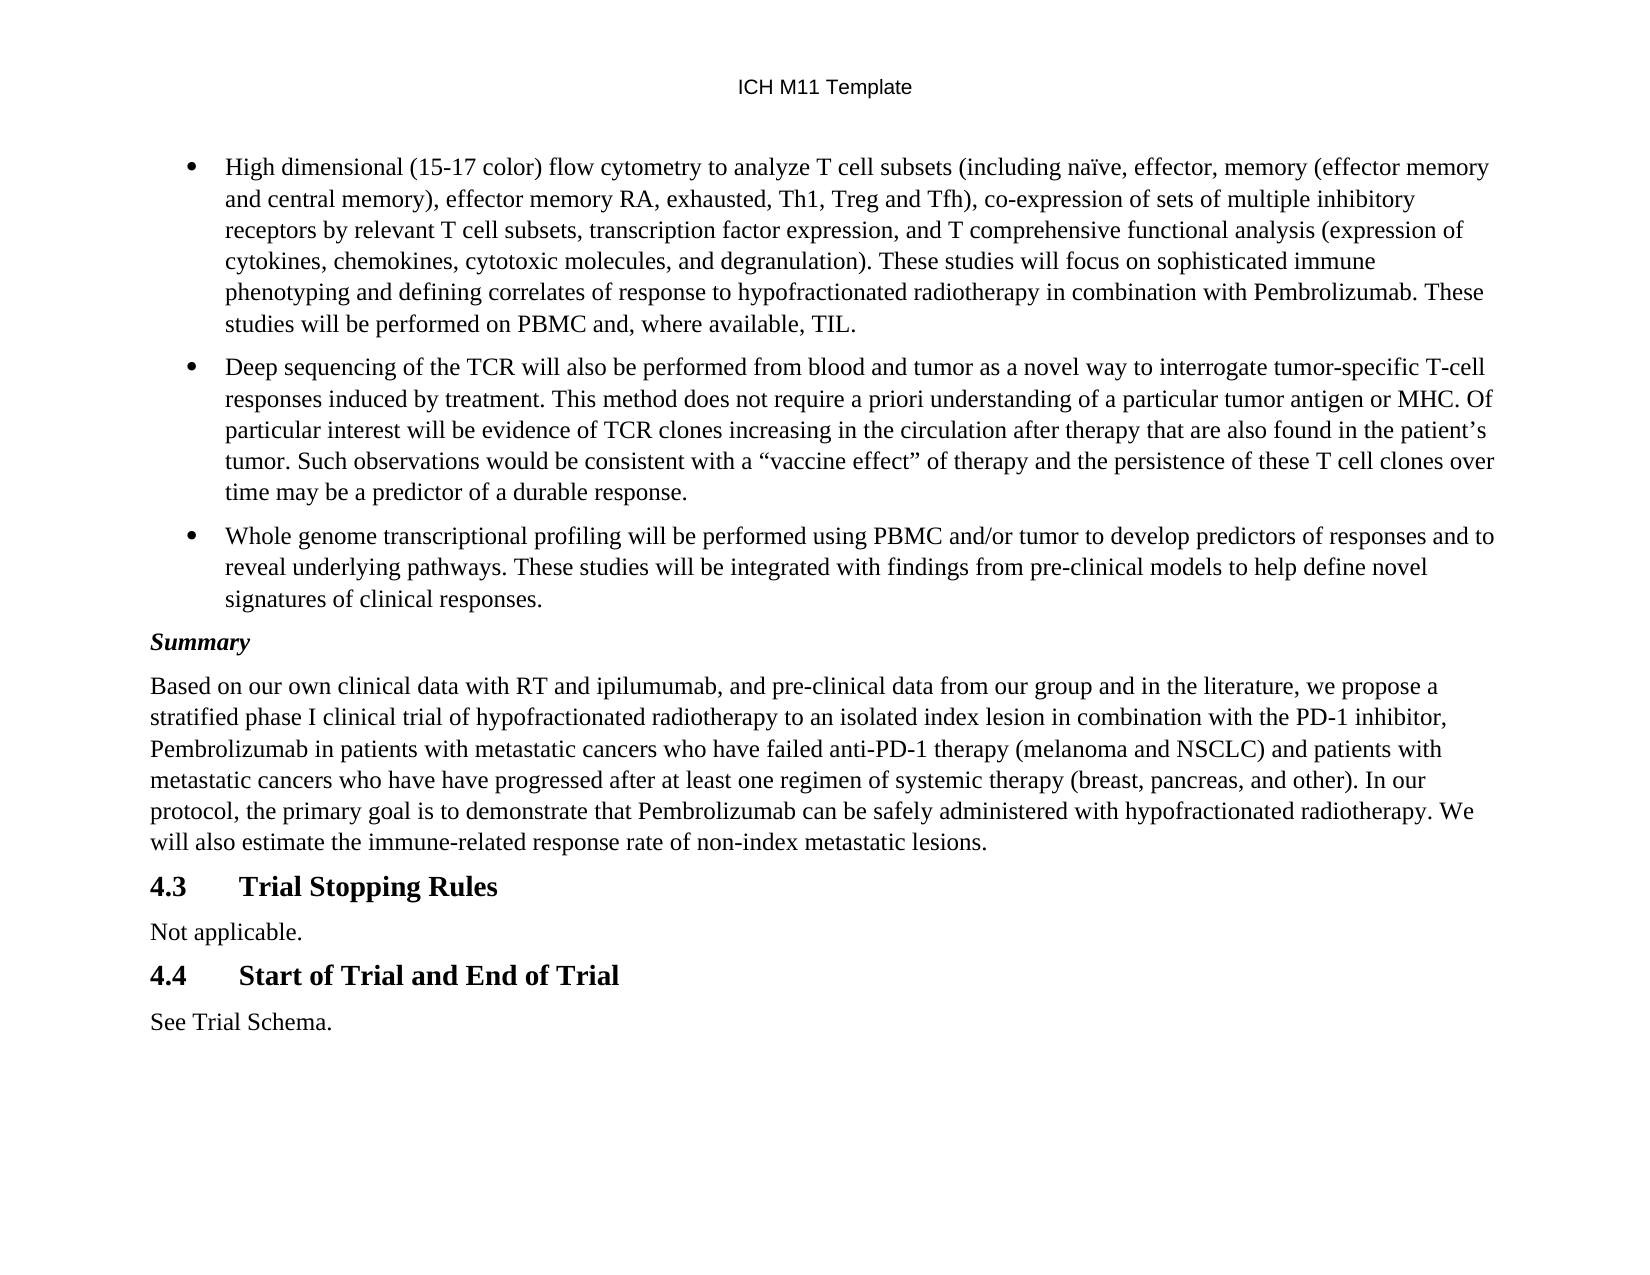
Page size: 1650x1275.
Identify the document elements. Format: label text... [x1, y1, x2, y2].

text Not applicable. [150, 915, 1500, 946]
subtitle Trial Stopping Rules [150, 869, 1500, 902]
text Summary [150, 625, 1500, 656]
text Based on our own clinical data with RT and ipilumumab, and pre-clinical data from our group and in the literature, we propose a stratified phase I clinical trial of hypofractionated radiotherapy to an isolated index lesion in combination with the PD-1 inhibitor, Pembrolizumab in patients with metastatic cancers who have failed anti-PD-1 therapy (melanoma and NSCLC) and patients with metastatic cancers who have have progressed after at least one regimen of systemic therapy (breast, pancreas, and other). In our protocol, the primary goal is to demonstrate that Pembrolizumab can be safely administered with hypofractionated radiotherapy. We will also estimate the immune-related response rate of non-index metastatic lesions. [150, 669, 1500, 856]
list High dimensional (15-17 color) flow cytometry to analyze T cell subsets (including naïve, effector, memory (effector memory and central memory), effector memory RA, exhausted, Th1, Treg and Tfh), co-expression of sets of multiple inhibitory receptors by relevant T cell subsets, transcription factor expression, and T comprehensive functional analysis (expression of cytokines, chemokines, cytotoxic molecules, and degranulation). These studies will focus on sophisticated immune phenotyping and defining correlates of response to hypofractionated radiotherapy in combination with Pembrolizumab. These studies will be performed on PBMC and, where available, TIL. [187, 150, 1500, 337]
text See Trial Schema. [150, 1004, 1500, 1036]
subtitle Start of Trial and End of Trial [150, 958, 1500, 992]
list Deep sequencing of the TCR will also be performed from blood and tumor as a novel way to interrogate tumor-specific T-cell responses induced by treatment. This method does not require a priori understanding of a particular tumor antigen or MHC. Of particular interest will be evidence of TCR clones increasing in the circulation after therapy that are also found in the patient’s tumor. Such observations would be consistent with a “vaccine effect” of therapy and the persistence of these T cell clones over time may be a predictor of a durable response. [187, 350, 1500, 506]
list Whole genome transcriptional profiling will be performed using PBMC and/or tumor to develop predictors of responses and to reveal underlying pathways. These studies will be integrated with findings from pre-clinical models to help define novel signatures of clinical responses. [187, 519, 1500, 612]
